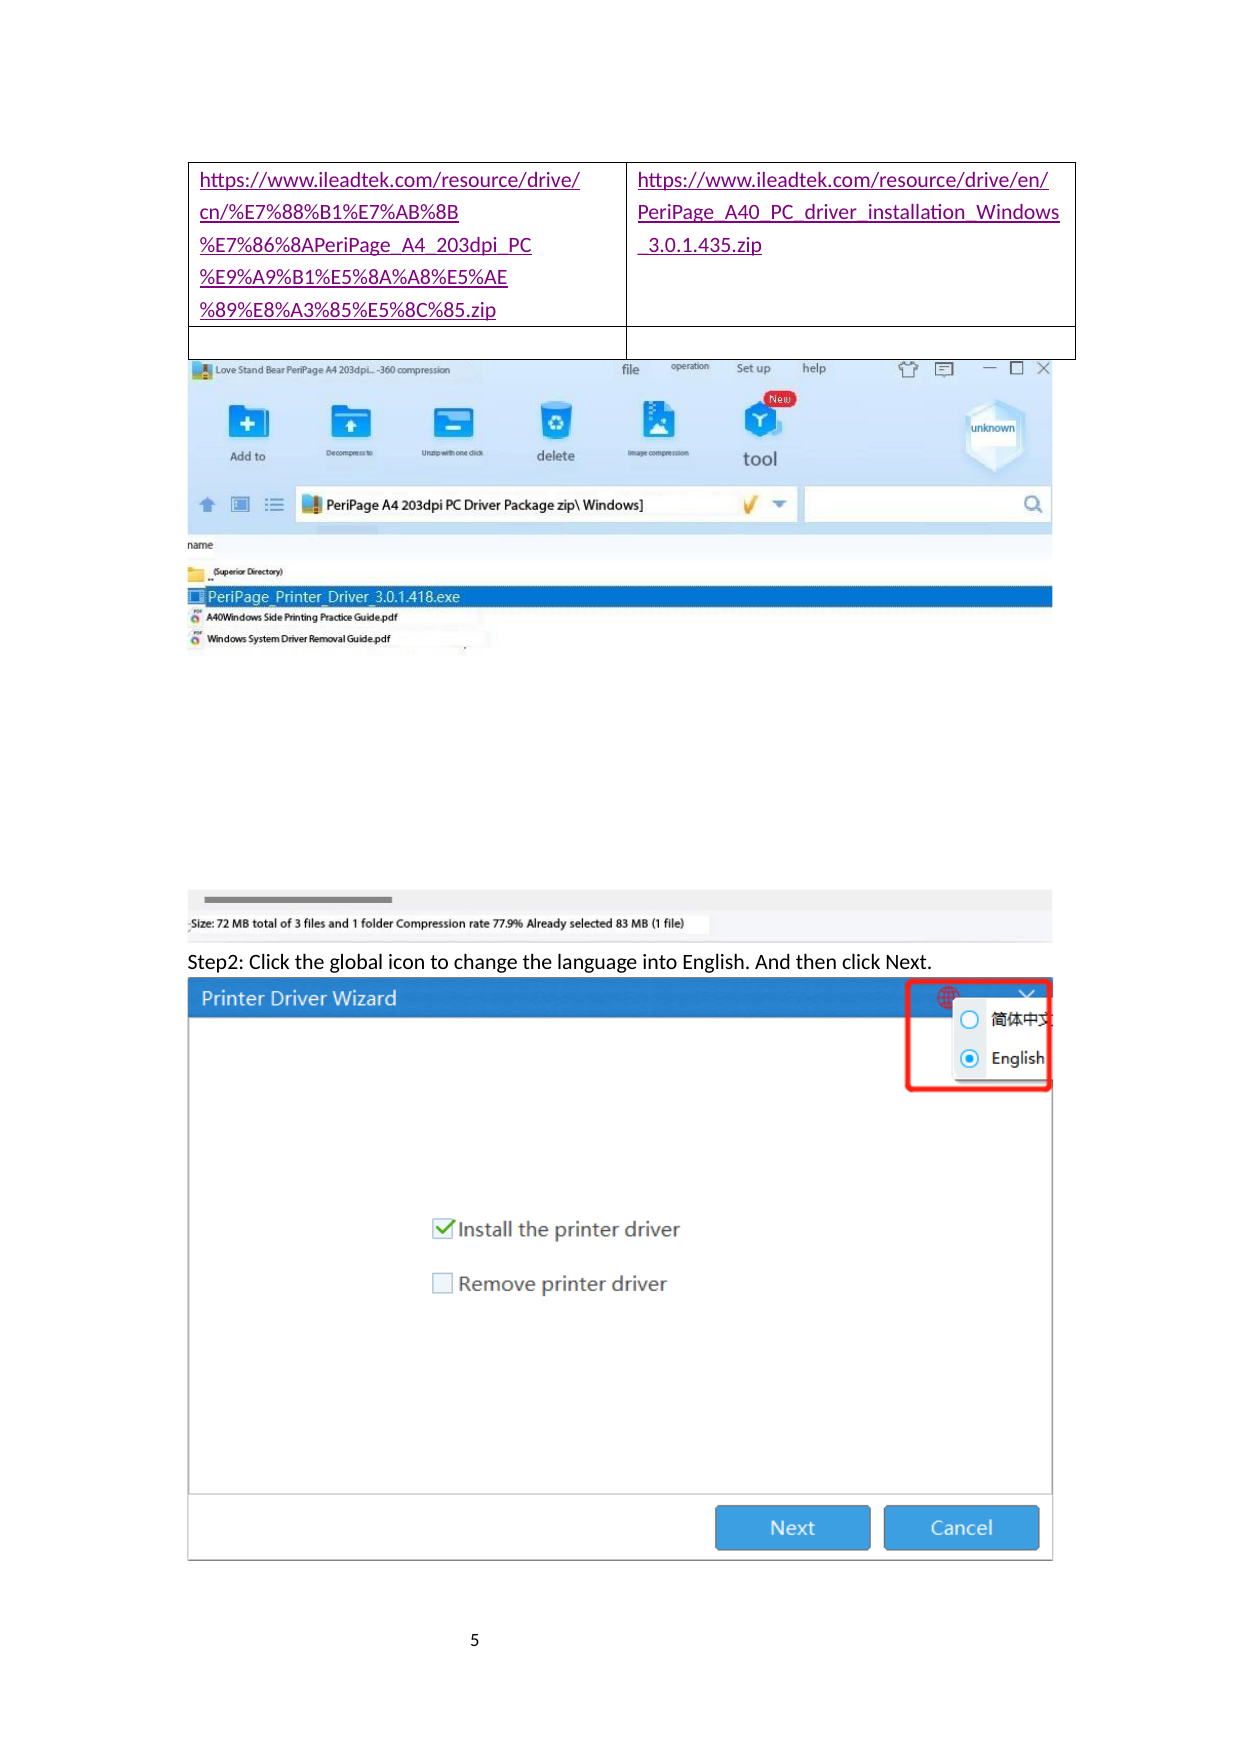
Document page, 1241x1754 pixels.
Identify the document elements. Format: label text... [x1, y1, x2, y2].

picture [187, 360, 1053, 943]
table_cell https://www.ileadtek.com/resource/drive/cn/%E7%88%B1%E7%AB%8B%E7%86%8APeriPage_A4_203dpi_PC%E9%A9%B1%E5%8A%A8%E5%AE%89%E8%A3%85%E5%8C%85.zip [189, 163, 626, 326]
table_cell https://www.ileadtek.com/resource/drive/en/PeriPage_A40_PC_driver_installation_Windows_3.0.1.435.zip [627, 163, 1075, 326]
picture [187, 977, 1054, 1561]
table_cell [627, 327, 1075, 359]
table_cell [189, 327, 626, 359]
text Step2: Click the global icon to change the language into English. And then click Next. [187, 945, 1053, 977]
